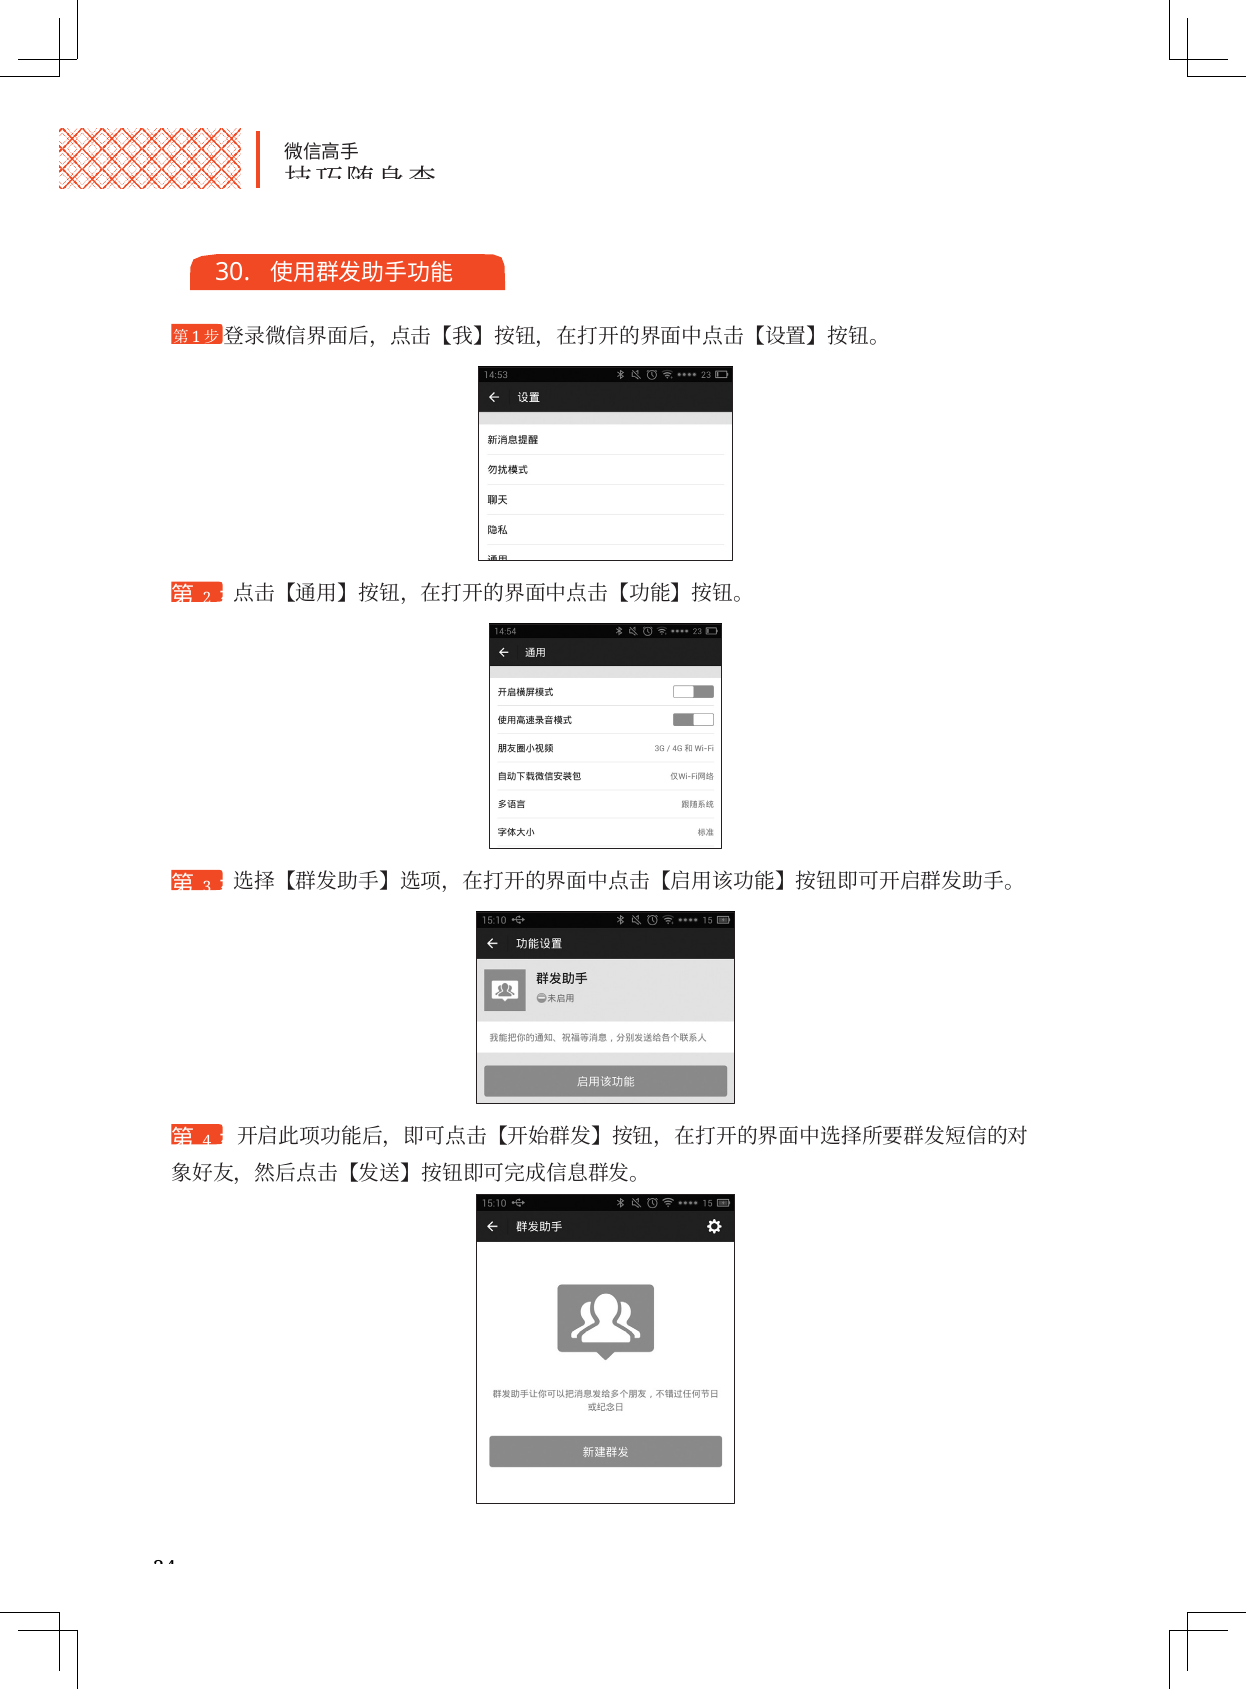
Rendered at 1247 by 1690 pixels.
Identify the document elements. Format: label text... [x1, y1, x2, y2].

picture [477, 1195, 734, 1471]
text 点击【通用】按钮，在打开的界面中点击【功能】按钮。 [233, 577, 1097, 607]
picture [479, 368, 732, 560]
picture [490, 625, 721, 848]
picture [477, 913, 734, 1103]
text 第1步 登录微信界面后，点击【我】按钮，在打开的界面中点击【设置】按钮。 [173, 320, 1097, 350]
picture [59, 128, 241, 189]
text 开启此项功能后，即可点击【开始群发】按钮，在打开的界面中选择所要群发短信的对象好友，然后点击【发送】按钮即可完成信息群发。 [171, 1119, 1041, 1186]
text 选择【群发助手】选项，在打开的界面中点击【启用该功能】按钮即可开启群发助手。 [233, 865, 1097, 895]
